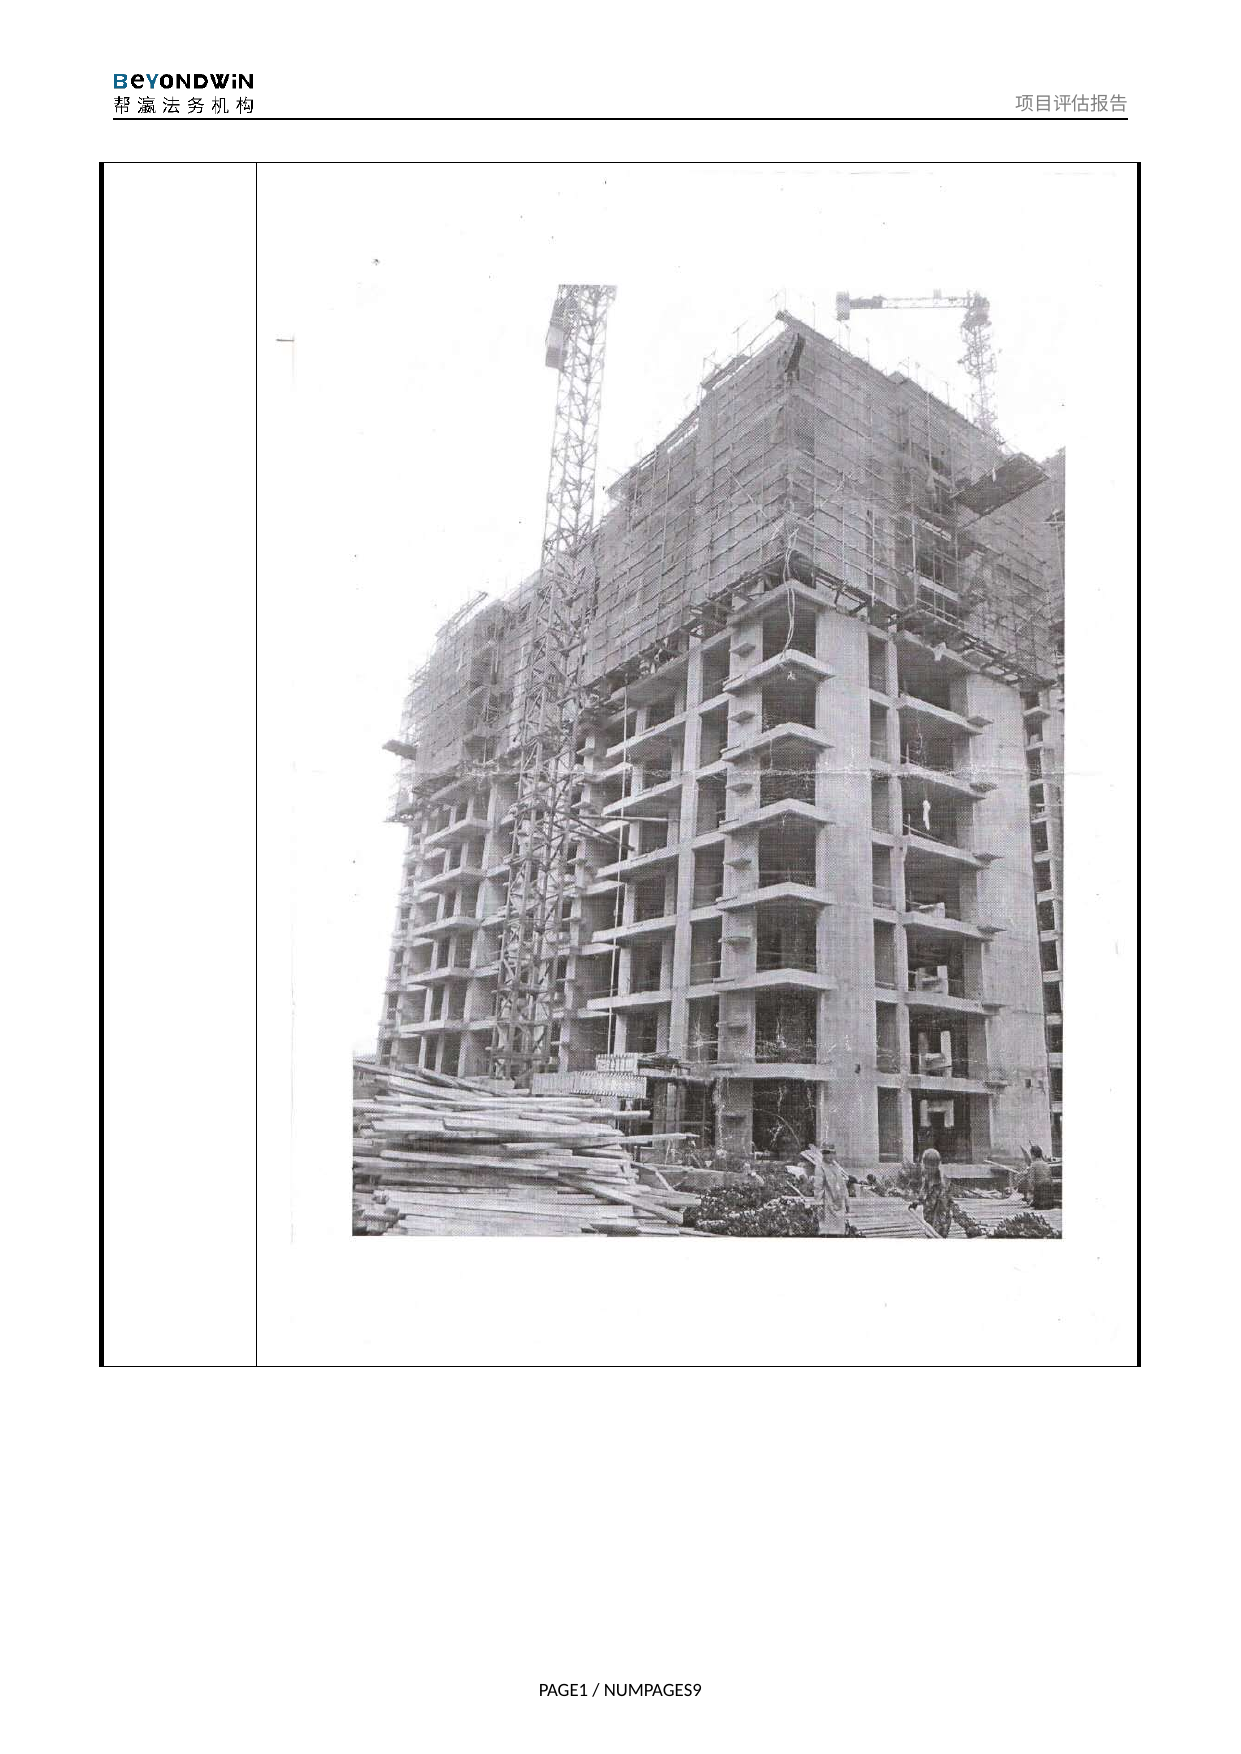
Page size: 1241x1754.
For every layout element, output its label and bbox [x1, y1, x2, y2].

table_cell [104, 163, 256, 1366]
table_cell [257, 163, 1137, 1366]
picture [267, 163, 1127, 1345]
picture [112, 73, 254, 115]
